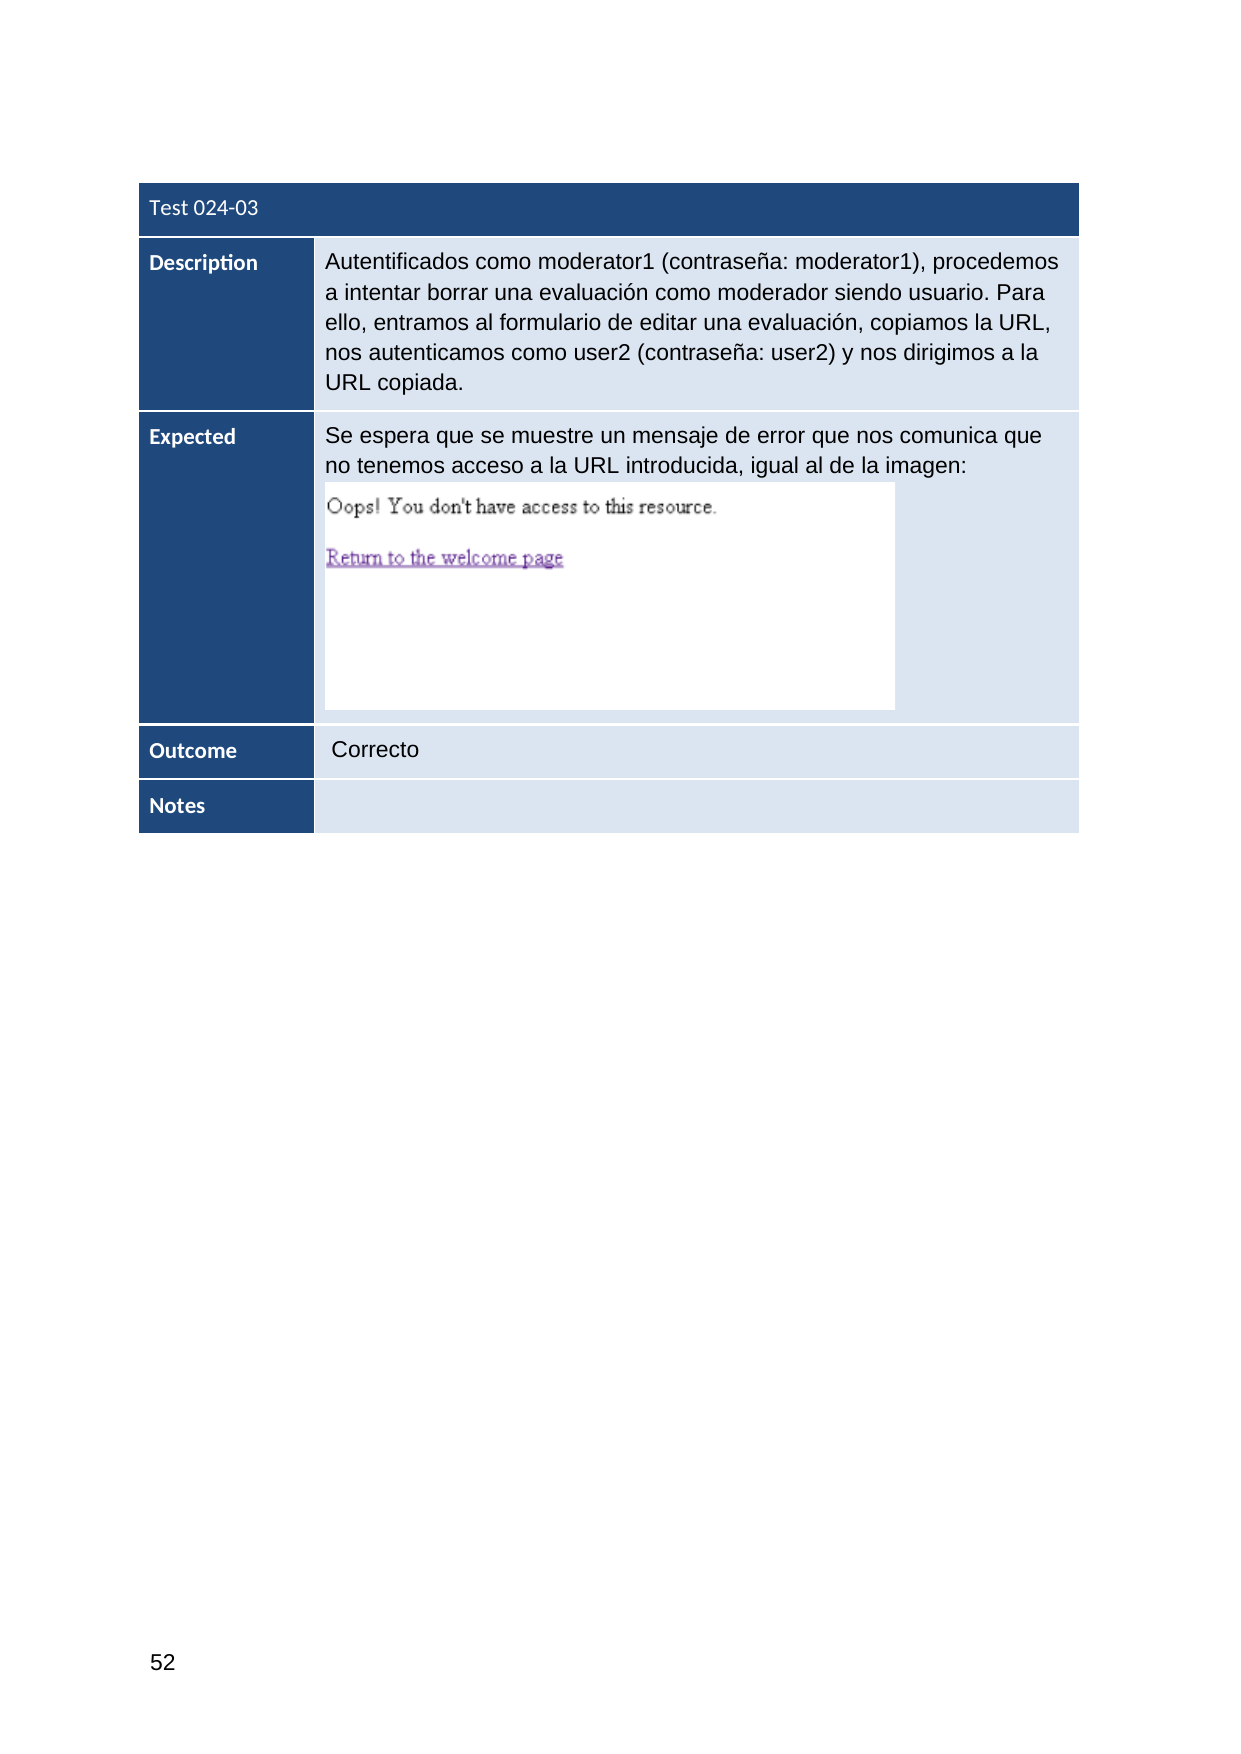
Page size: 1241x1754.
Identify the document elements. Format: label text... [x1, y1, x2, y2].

table_cell Se espera que se muestre un mensaje de error que nos comunica que no tenemos acceso a la URL introducida, igual al de la imagen: [315, 412, 1079, 723]
table_cell Correcto [315, 726, 1079, 778]
table_cell Description [139, 238, 314, 410]
table_cell Expected [139, 412, 314, 723]
table_cell [315, 780, 1079, 833]
table_cell Outcome [139, 726, 314, 778]
table_cell Notes [139, 780, 314, 833]
picture [325, 482, 896, 710]
table_header Test 024-03 [139, 183, 1079, 236]
table_cell Autentificados como moderator1 (contraseña: moderator1), procedemos a intentar borrar una evaluación como moderador siendo usuario. Para ello, entramos al formulario de editar una evaluación, copiamos la URL, nos autenticamos como user2 (contraseña: user2) y nos dirigimos a la URL copiada. [315, 238, 1079, 410]
